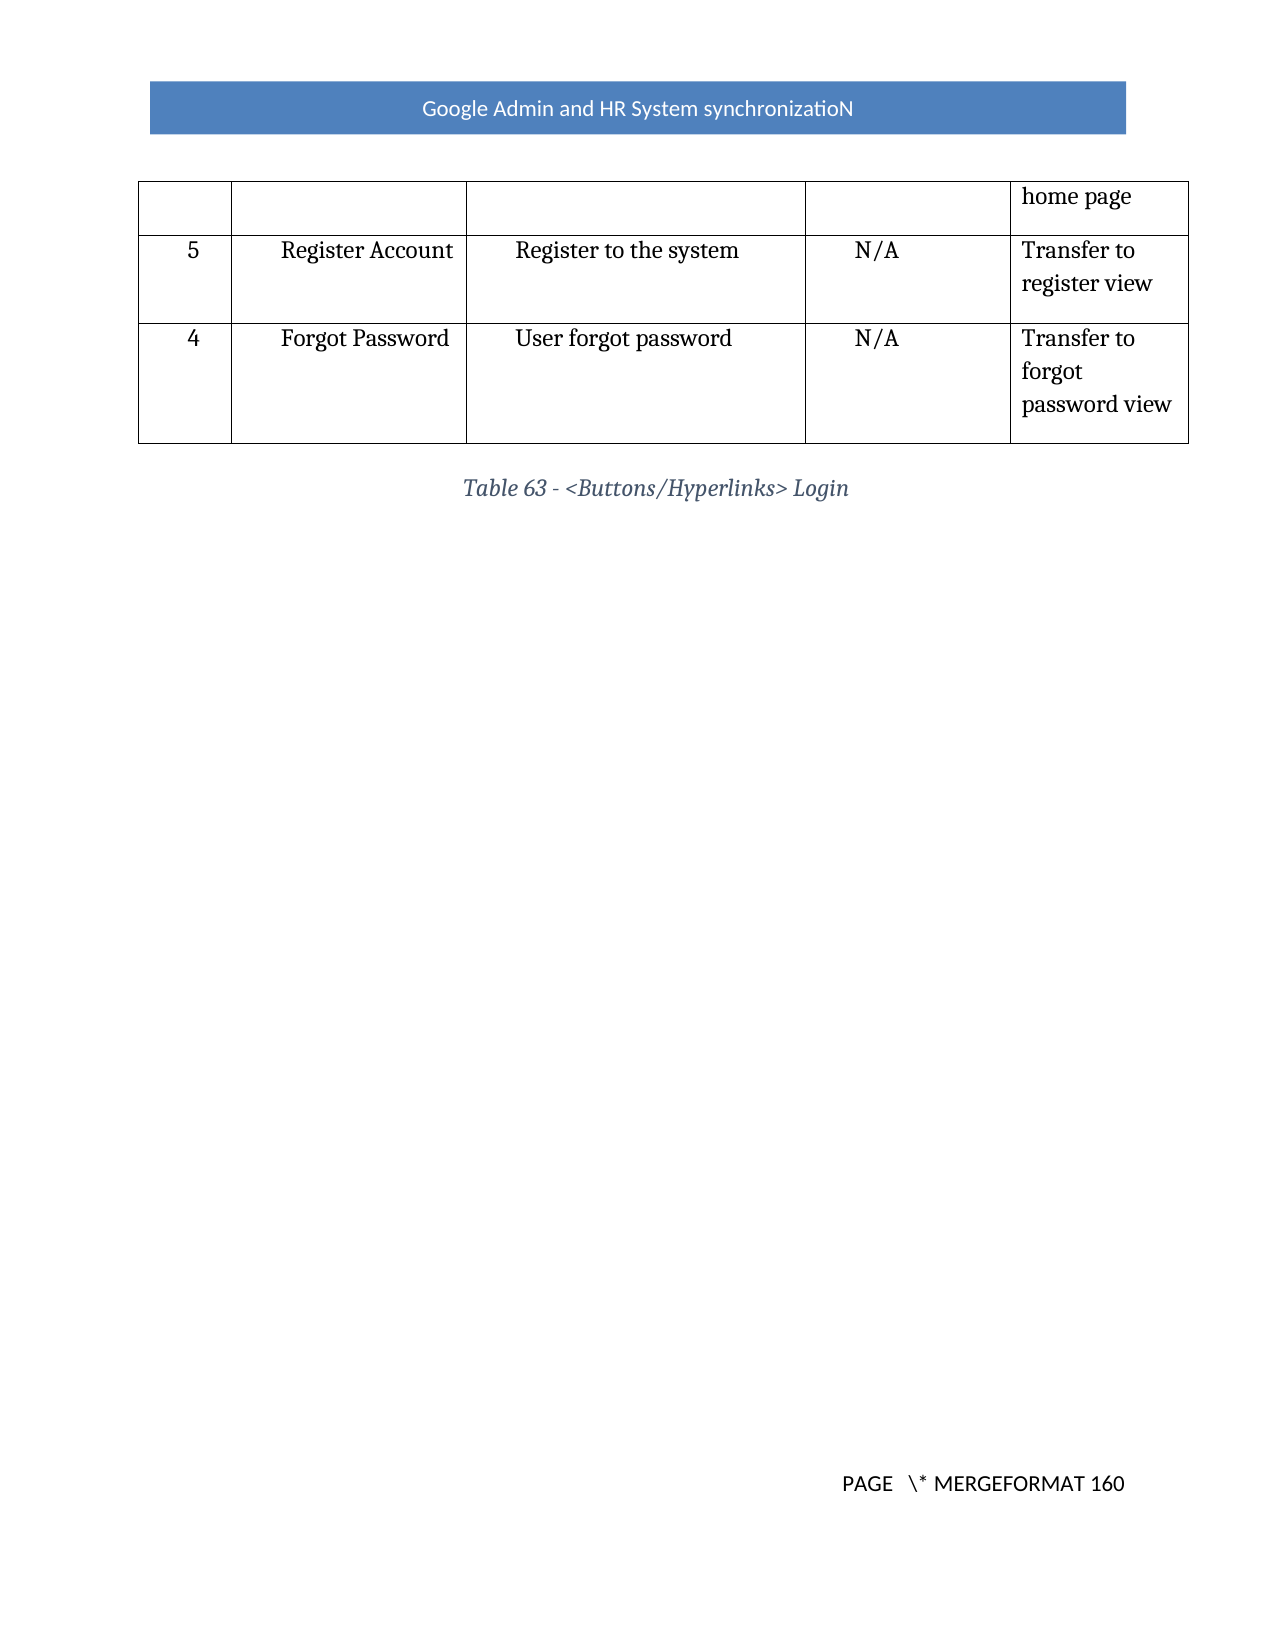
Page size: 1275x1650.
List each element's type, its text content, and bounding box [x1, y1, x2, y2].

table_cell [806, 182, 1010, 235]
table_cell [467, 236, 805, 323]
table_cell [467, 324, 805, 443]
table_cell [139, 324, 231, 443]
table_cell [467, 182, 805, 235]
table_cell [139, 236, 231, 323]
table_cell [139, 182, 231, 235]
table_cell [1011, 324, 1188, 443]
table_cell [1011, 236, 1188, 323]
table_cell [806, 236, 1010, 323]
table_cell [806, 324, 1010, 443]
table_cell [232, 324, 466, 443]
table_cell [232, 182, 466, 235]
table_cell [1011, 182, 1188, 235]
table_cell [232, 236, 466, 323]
text Table 63 - <Buttons/Hyperlinks> Login [187, 473, 1125, 502]
